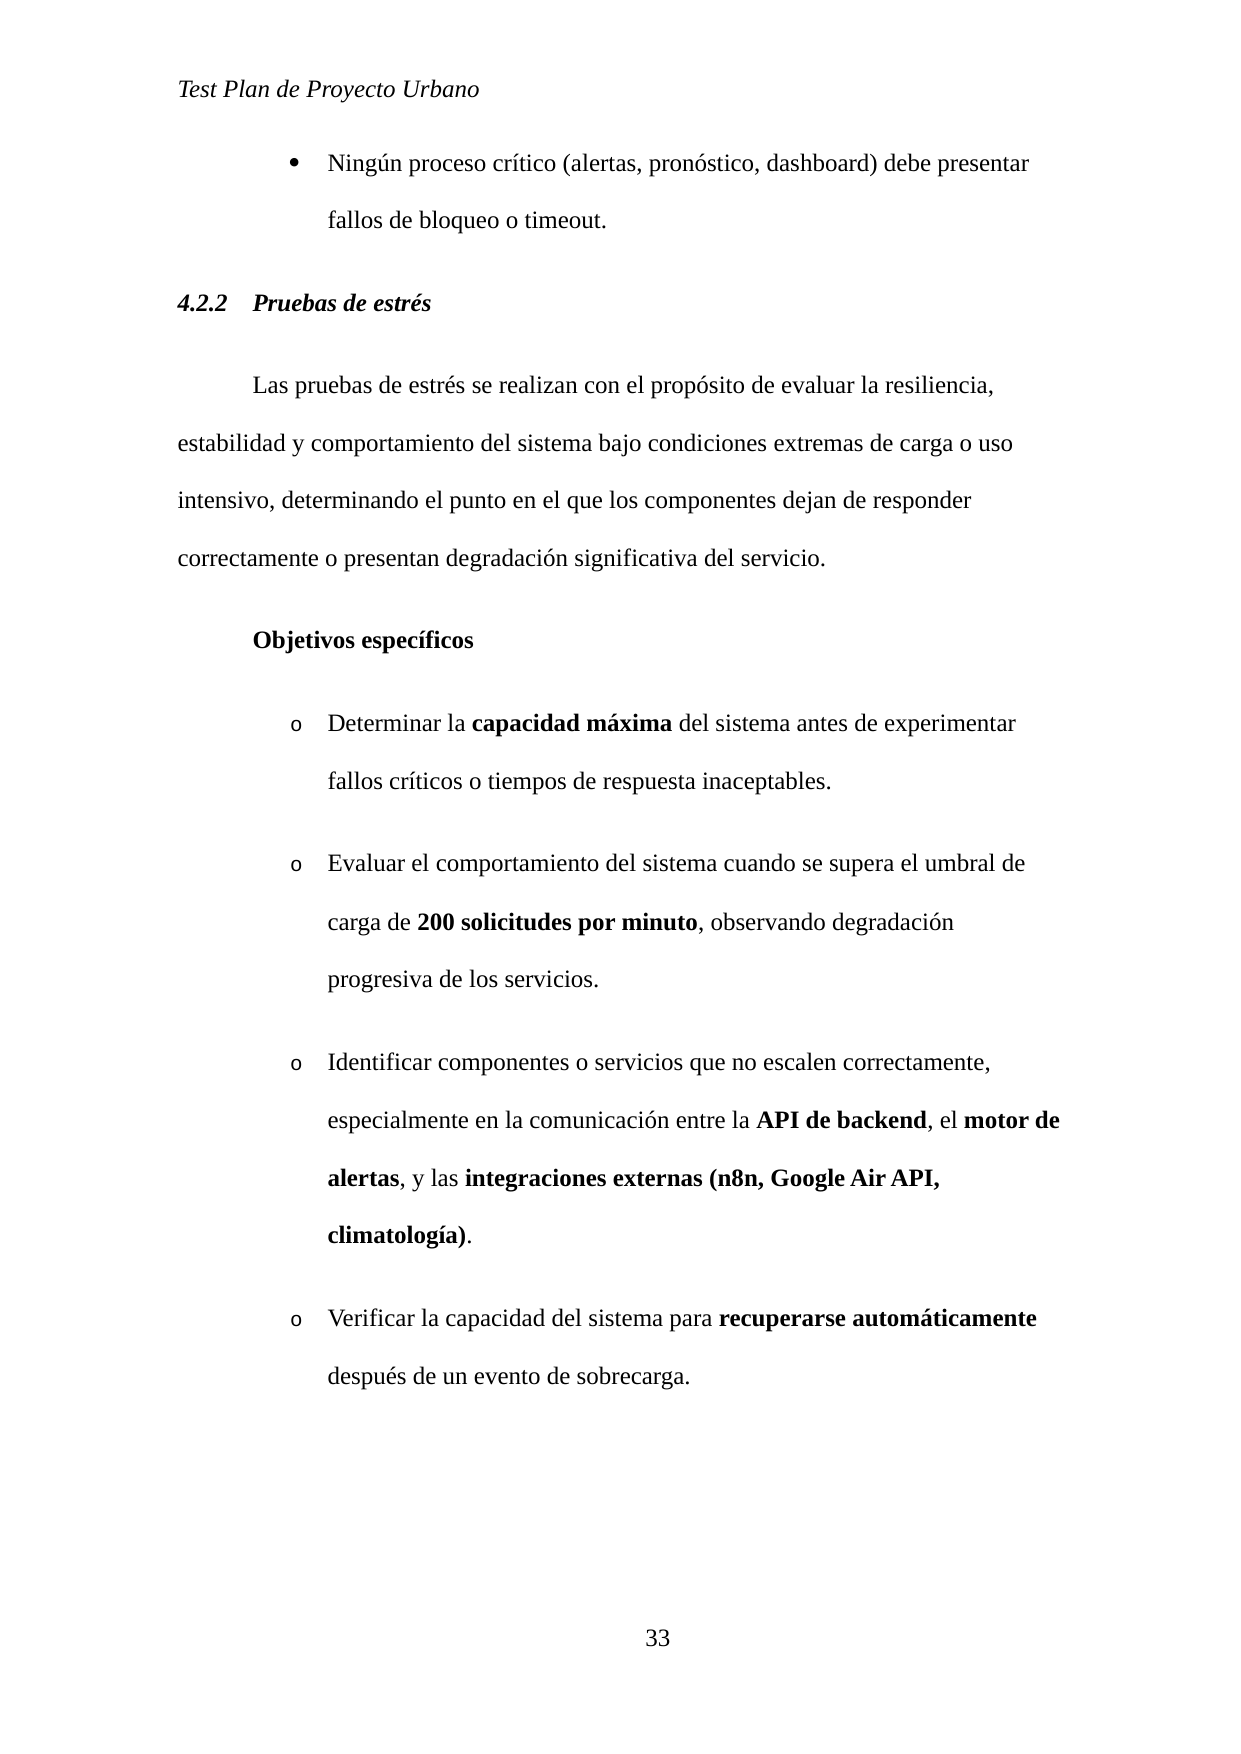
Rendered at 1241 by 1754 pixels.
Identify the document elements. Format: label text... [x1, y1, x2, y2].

list Evaluar el comportamiento del sistema cuando se supera el umbral de carga de 200 solicitudes por minuto, observando degradación progresiva de los servicios. [290, 848, 1063, 993]
list Ningún proceso crítico (alertas, pronóstico, dashboard) debe presentar fallos de bloqueo o timeout. [290, 148, 1063, 234]
list Determinar la capacidad máxima del sistema antes de experimentar fallos críticos o tiempos de respuesta inaceptables. [290, 708, 1063, 795]
text Objetivos específicos [252, 625, 1063, 654]
list Verificar la capacidad del sistema para recuperarse automáticamente después de un evento de sobrecarga. [290, 1303, 1063, 1390]
text Las pruebas de estrés se realizan con el propósito de evaluar la resiliencia, estabilidad y comportamiento del sistema bajo condiciones extremas de carga o uso intensivo, determinando el punto en el que los componentes dejan de responder correctamente o presentan degradación significativa del servicio. [177, 370, 1063, 571]
subtitle Pruebas de estrés [177, 288, 1063, 316]
list Identificar componentes o servicios que no escalen correctamente, especialmente en la comunicación entre la API de backend, el motor de alertas, y las integraciones externas (n8n, Google Air API, climatología). [290, 1047, 1063, 1249]
